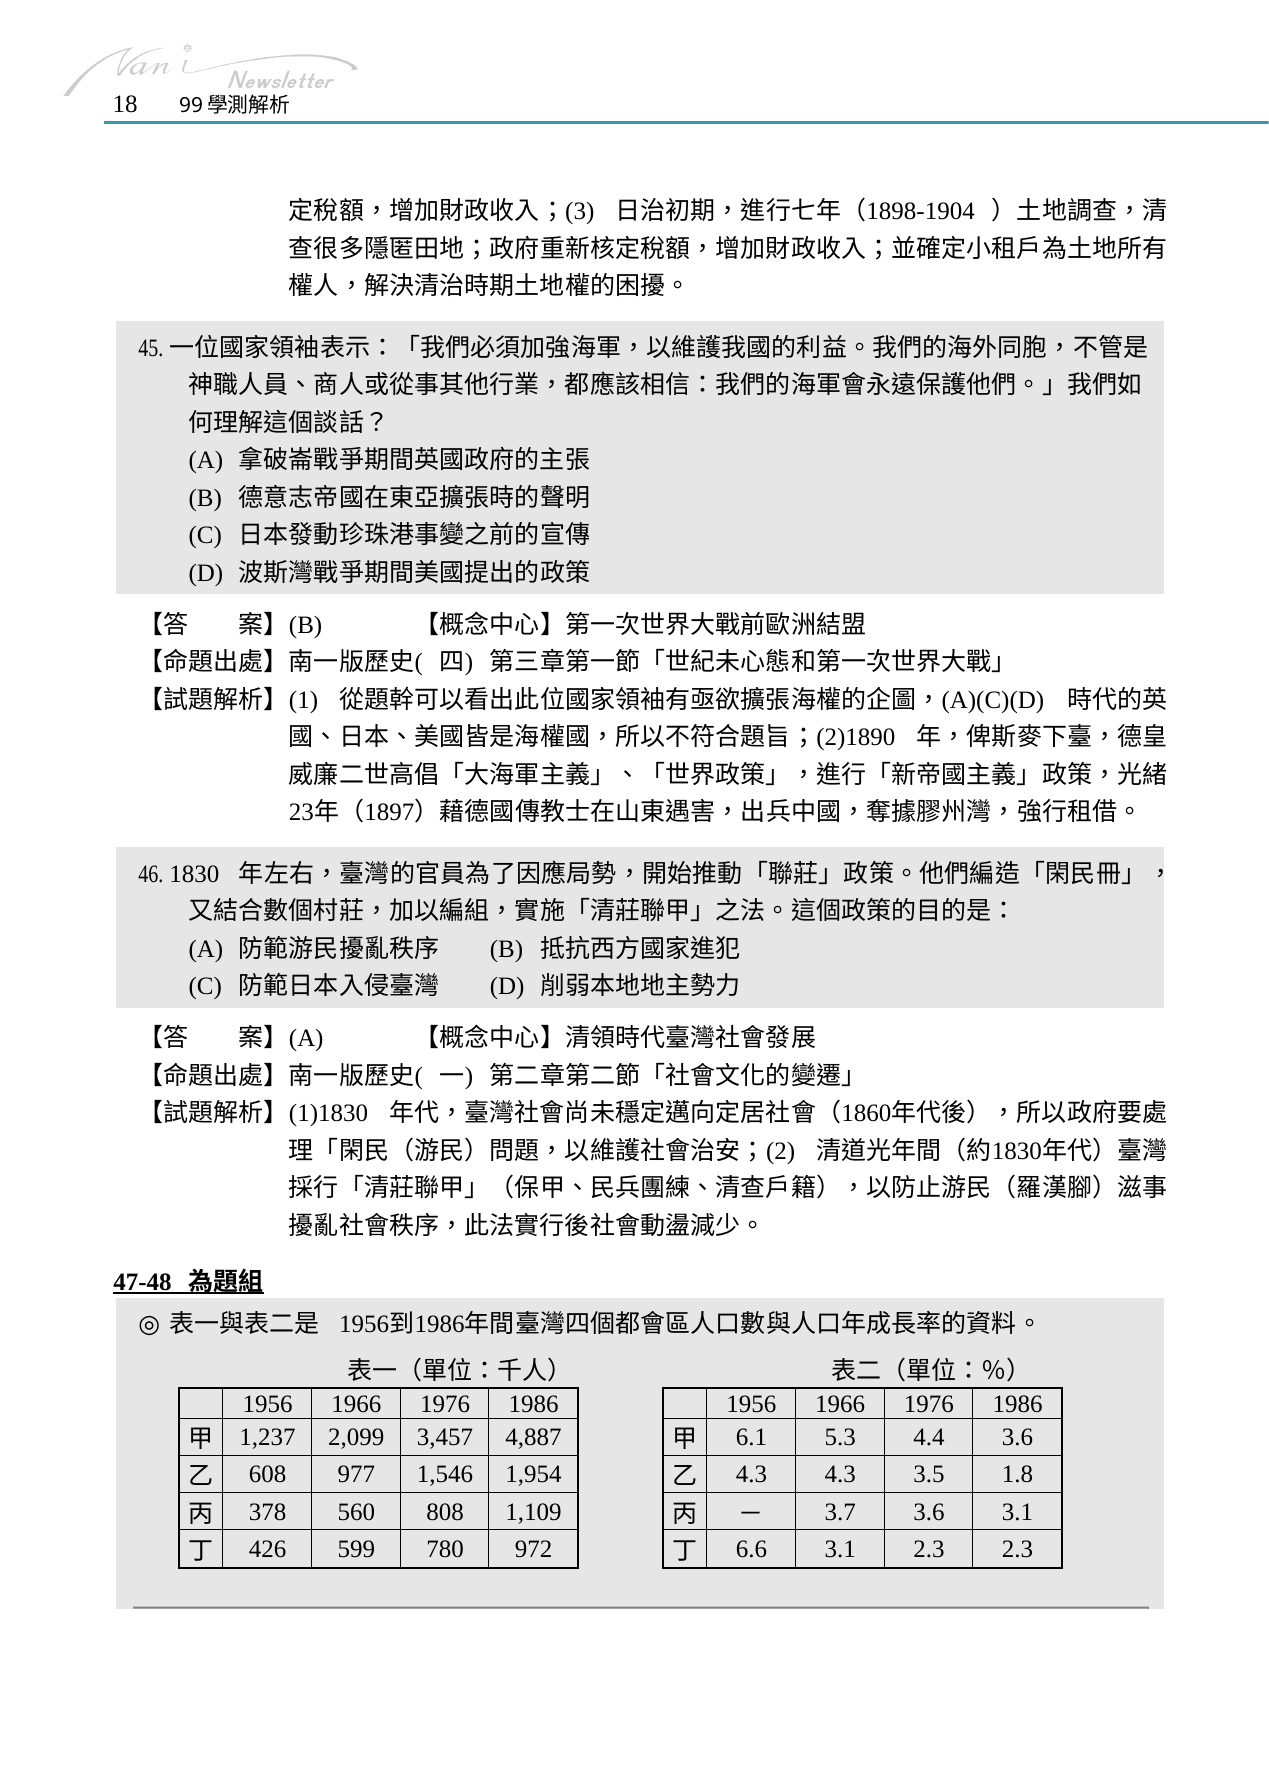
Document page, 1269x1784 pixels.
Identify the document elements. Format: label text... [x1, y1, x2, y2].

text 【答 案】(A) 【概念中心】清領時代臺灣社會發展 [138, 1017, 1167, 1055]
text 【答 案】(B) 【概念中心】第一次世界大戰前歐洲結盟 [138, 604, 1167, 641]
text 【試題解析】(1)1830年代，臺灣社會尚未穩定邁向定居社會（1860年代後），所以政府要處理「閑民（游民）問題，以維護社會治安；(2)清道光年間（約1830年代）臺灣採行「清莊聯甲」（保甲、民兵團練、清查戶籍），以防止游民（羅漢腳）滋事擾亂社會秩序，此法實行後社會動盪減少。 [138, 1092, 1167, 1242]
text 47-48 為題組 [113, 1261, 1148, 1298]
text ◎ 表一與表二是1956到1986年間臺灣四個都會區人口數與人口年成長率的資料。 [117, 1300, 1163, 1608]
text 【命題出處】南一版歷史(一)第二章第二節「社會文化的變遷」 [138, 1055, 1167, 1092]
picture [57, 38, 364, 101]
text 45. 一位國家領袖表示：「我們必須加強海軍，以維護我國的利益。我們的海外同胞，不管是神職人員、商人或從事其他行業，都應該相信：我們的海軍會永遠保護他們。」我們如何理解這個談話？ (A)拿破崙戰爭期間英國政府的主張 (B)德意志帝國在東亞擴張時的聲明 (C)日本發動珍珠港事變之前的宣傳 (D)波斯灣戰爭期間美國提出的政策 [117, 323, 1163, 593]
text 46. 1830年左右，臺灣的官員為了因應局勢，開始推動「聯莊」政策。他們編造「閑民冊」，又結合數個村莊，加以編組，實施「清莊聯甲」之法。這個政策的目的是： (A)防範游民擾亂秩序 (B)抵抗西方國家進犯 (C)防範日本入侵臺灣 (D)削弱本地地主勢力 [117, 849, 1163, 1007]
text 【試題解析】(1)從題幹可以看出此位國家領袖有亟欲擴張海權的企圖，(A)(C)(D)時代的英國、日本、美國皆是海權國，所以不符合題旨；(2)1890年，俾斯麥下臺，德皇威廉二世高倡「大海軍主義」、「世界政策」，進行「新帝國主義」政策，光緒23年（1897）藉德國傳教士在山東遇害，出兵中國，奪據膠州灣，強行租借。 [138, 679, 1167, 829]
text 【命題出處】南一版歷史(四)第三章第一節「世紀未心態和第一次世界大戰」 [138, 641, 1167, 679]
